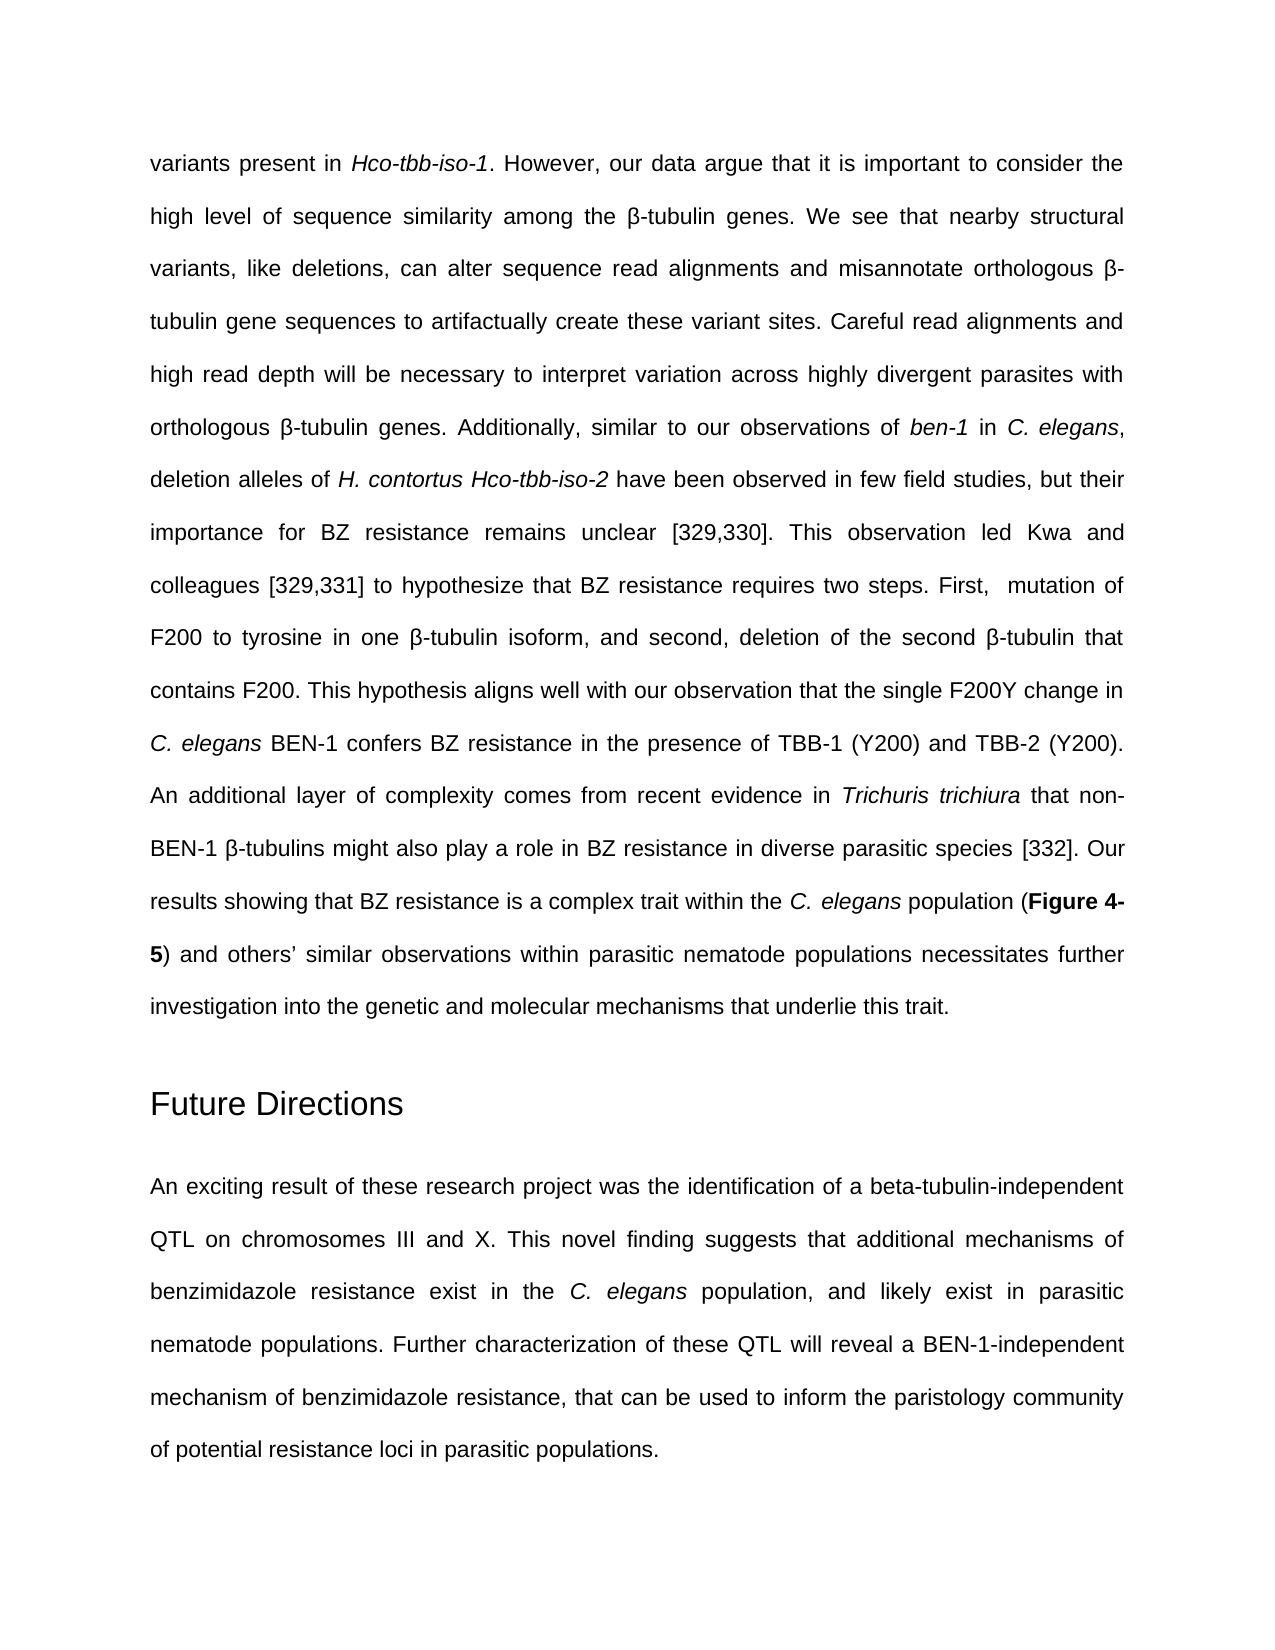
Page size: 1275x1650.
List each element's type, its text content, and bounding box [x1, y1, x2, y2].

subtitle Future Directions [150, 1083, 1125, 1122]
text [150, 150, 1125, 1020]
text An exciting result of these research project was the identification of a beta-tubulin-independent QTL on chromosomes III and X. This novel finding suggests that additional mechanisms of benzimidazole resistance exist in the C. elegans population, and likely exist in parasitic nematode populations. Further characterization of these QTL will reveal a BEN-1-independent mechanism of benzimidazole resistance, that can be used to inform the paristology community of potential resistance loci in parasitic populations. [150, 1173, 1125, 1463]
